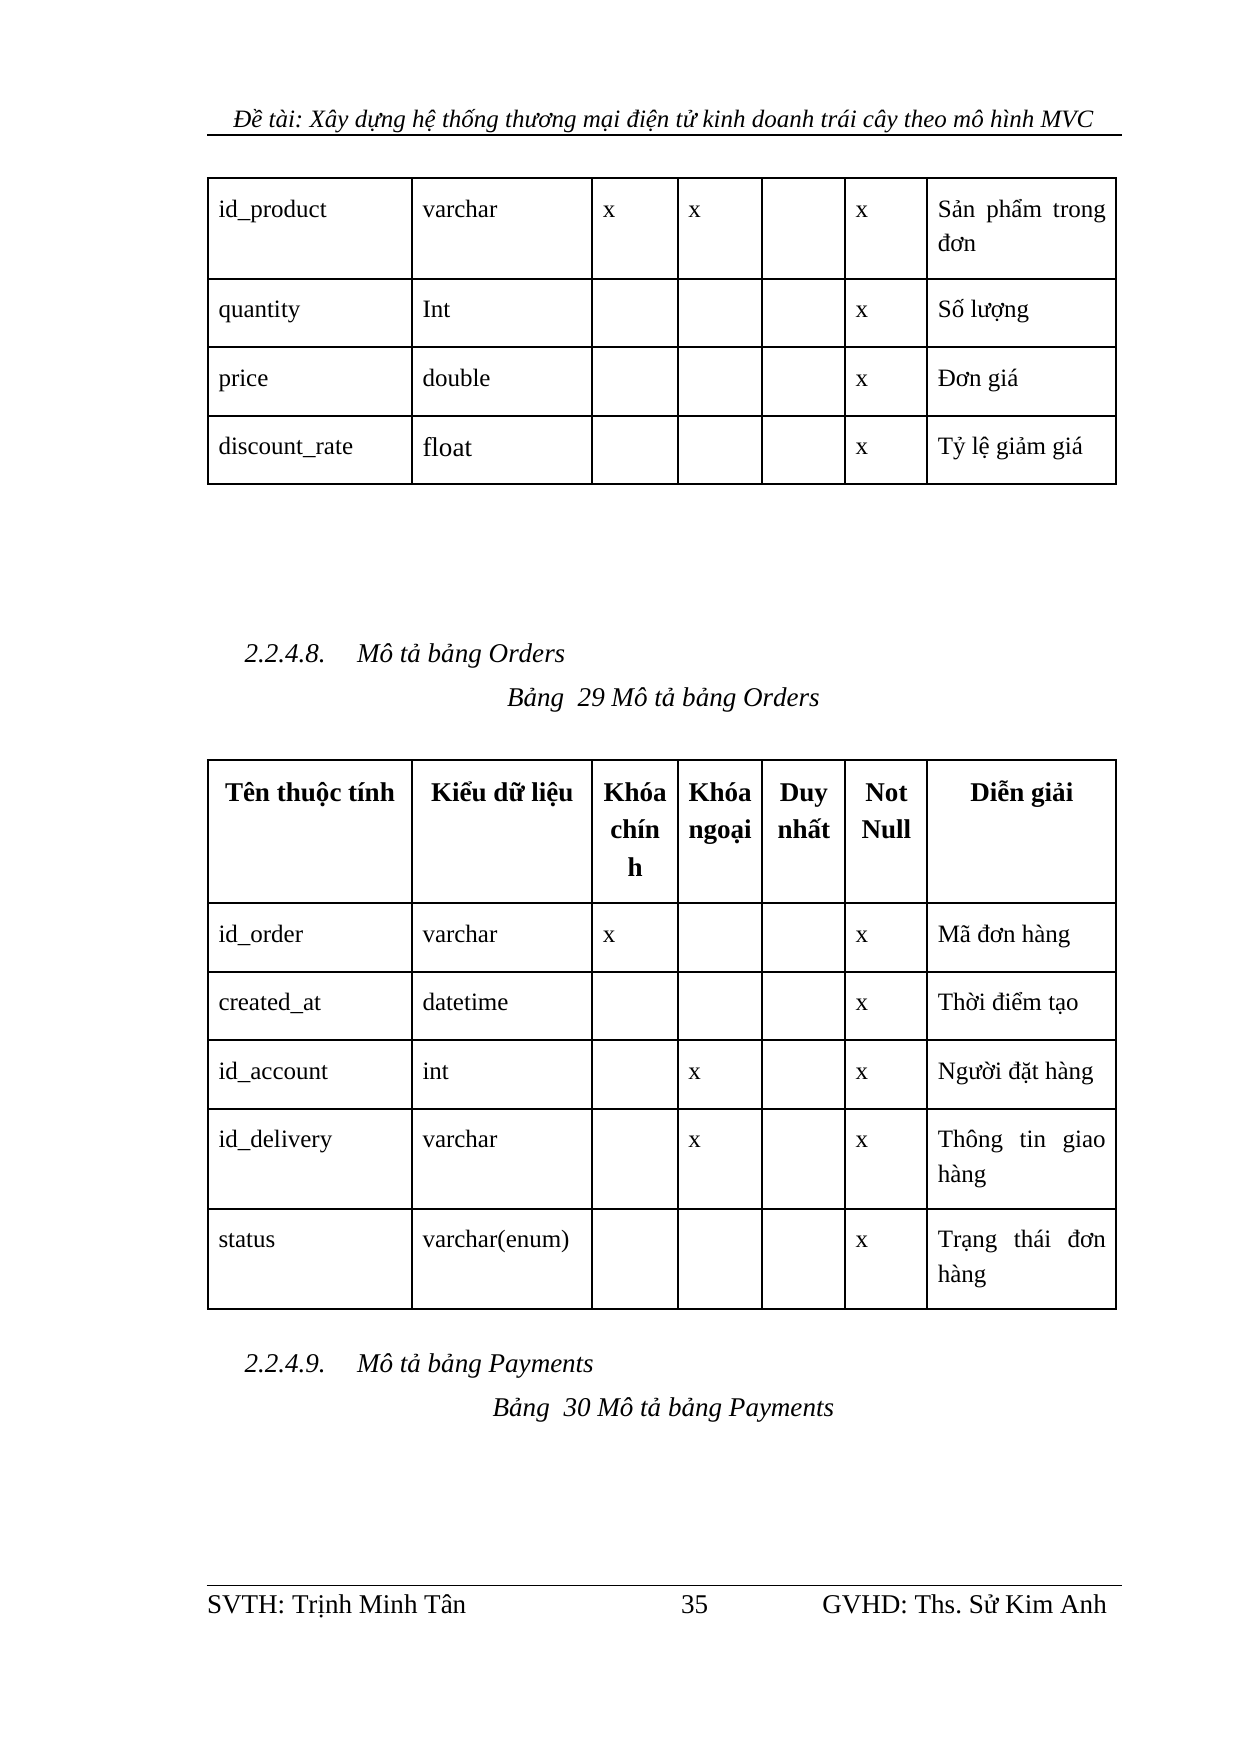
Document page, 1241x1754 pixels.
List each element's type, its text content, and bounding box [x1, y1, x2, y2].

table_cell id_product [209, 179, 411, 277]
table_cell id_account [209, 1041, 411, 1108]
table_header Duy nhất [763, 761, 844, 902]
table_cell x [593, 179, 677, 277]
table_cell x [846, 1110, 926, 1208]
table_cell double [413, 348, 591, 414]
table_cell x [846, 904, 926, 971]
table_cell id_delivery [209, 1110, 411, 1208]
table_cell datetime [413, 973, 591, 1039]
table_cell x [846, 1041, 926, 1108]
table_cell x [846, 1210, 926, 1308]
subtitle Mô tả bảng Orders [244, 637, 1122, 668]
table_header Diễn giải [928, 761, 1115, 902]
table_cell x [679, 1110, 761, 1208]
subtitle Mô tả bảng Payments [244, 1347, 1122, 1378]
table_cell Mã đơn hàng [928, 904, 1115, 971]
table_cell int [413, 1041, 591, 1108]
table_cell Người đặt hàng [928, 1041, 1115, 1108]
table_cell [593, 417, 677, 483]
table_cell [763, 904, 844, 971]
table_cell [679, 973, 761, 1039]
table_cell Trạng thái đơn hàng [928, 1210, 1115, 1308]
table_cell status [209, 1210, 411, 1308]
table_header Khóa ngoại [679, 761, 761, 902]
table_cell [593, 1210, 677, 1308]
table_cell varchar [413, 179, 591, 277]
table_cell varchar [413, 1110, 591, 1208]
table_header Tên thuộc tính [209, 761, 411, 902]
table_cell [763, 1041, 844, 1108]
text Bảng 29 Mô tả bảng Orders [207, 681, 1122, 712]
table_cell Thời điểm tạo [928, 973, 1115, 1039]
table_cell created_at [209, 973, 411, 1039]
table_cell [679, 904, 761, 971]
table_cell Tỷ lệ giảm giá [928, 417, 1115, 483]
table_cell Đơn giá [928, 348, 1115, 414]
table_cell [679, 348, 761, 414]
text Bảng 30 Mô tả bảng Payments [207, 1391, 1122, 1422]
table_cell [679, 1210, 761, 1308]
table_cell [763, 417, 844, 483]
table_cell x [679, 1041, 761, 1108]
table_cell Thông tin giao hàng [928, 1110, 1115, 1208]
table_header Not Null [846, 761, 926, 902]
table_cell x [679, 179, 761, 277]
table_cell Int [413, 280, 591, 346]
table_cell Sản phẩm trong đơn [928, 179, 1115, 277]
table_header Khóa chính [593, 761, 677, 902]
table_cell x [846, 348, 926, 414]
table_cell x [846, 973, 926, 1039]
table_cell discount_rate [209, 417, 411, 483]
table_cell id_order [209, 904, 411, 971]
table_header Kiểu dữ liệu [413, 761, 591, 902]
table_cell [763, 973, 844, 1039]
table_cell x [846, 417, 926, 483]
table_cell varchar(enum) [413, 1210, 591, 1308]
table_cell [763, 1110, 844, 1208]
table_cell [679, 417, 761, 483]
table_cell Số lượng [928, 280, 1115, 346]
table_cell x [593, 904, 677, 971]
table_cell x [846, 179, 926, 277]
table_cell varchar [413, 904, 591, 971]
table_cell [593, 348, 677, 414]
table_cell [763, 1210, 844, 1308]
table_cell price [209, 348, 411, 414]
table_cell x [846, 280, 926, 346]
table_cell [593, 973, 677, 1039]
table_cell float [413, 417, 591, 483]
table_cell [679, 280, 761, 346]
table_cell quantity [209, 280, 411, 346]
table_cell [593, 1110, 677, 1208]
table_cell [763, 280, 844, 346]
table_cell [593, 280, 677, 346]
table_cell [593, 1041, 677, 1108]
table_cell [763, 348, 844, 414]
table_cell [763, 179, 844, 277]
